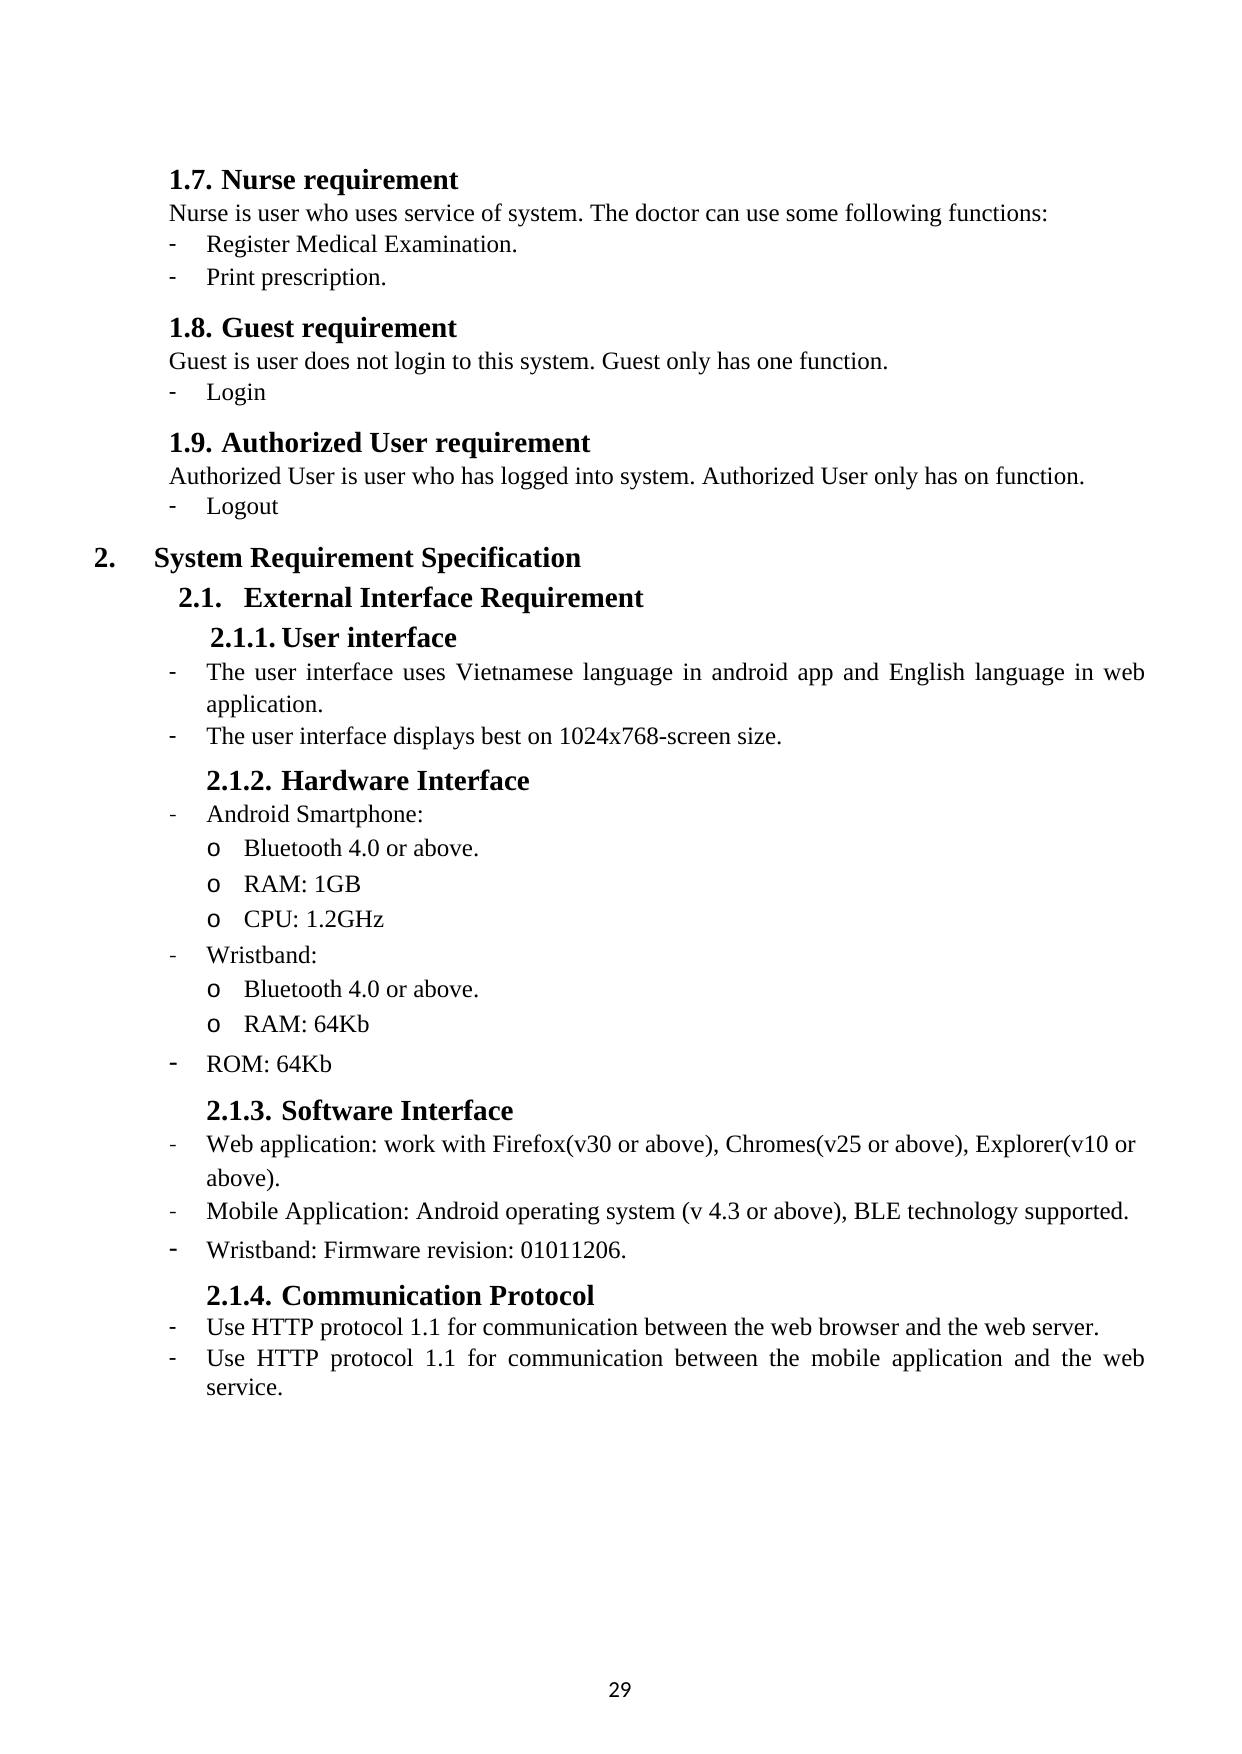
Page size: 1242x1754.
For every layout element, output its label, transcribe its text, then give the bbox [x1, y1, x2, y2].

list Use HTTP protocol 1.1 for communication between the web browser and the web server. [169, 1311, 1146, 1342]
list Mobile Application: Android operating system (v 4.3 or above), BLE technology supported. [169, 1196, 1146, 1225]
subtitle External Interface Requirement [169, 580, 1146, 614]
list ROM: 64Kb [169, 1044, 1146, 1080]
list Web application: work with Firefox(v30 or above), Chromes(v25 or above), Explorer(v10 or above). [169, 1129, 1146, 1191]
list Wristband: [169, 940, 1146, 969]
list Bluetooth 4.0 or above. [206, 974, 1146, 1004]
list Wristband: Firmware revision: 01011206. [169, 1230, 1146, 1265]
list Use HTTP protocol 1.1 for communication between the mobile application and the web service. [169, 1342, 1146, 1401]
text Authorized User is user who has logged into system. Authorized User only has on function. [169, 461, 1146, 490]
list RAM: 64Kb [206, 1009, 1146, 1040]
list RAM: 1GB [206, 869, 1146, 900]
list The user interface displays best on 1024x768-screen size. [169, 720, 1146, 751]
subtitle User interface [210, 620, 1146, 654]
subtitle Hardware Interface [206, 763, 1146, 797]
list Register Medical Examination. [169, 228, 1146, 259]
list Print prescription. [169, 261, 1146, 291]
list Logout [169, 490, 1146, 521]
subtitle Software Interface [206, 1093, 1146, 1126]
subtitle Communication Protocol [206, 1278, 1146, 1311]
list CPU: 1.2GHz [206, 904, 1146, 935]
list Android Smartphone: [169, 799, 1146, 829]
subtitle System Requirement Specification [94, 540, 1146, 573]
list Nurse is user who uses service of system. The doctor can use some following functions: [169, 198, 1146, 227]
list Login [169, 376, 1146, 407]
subtitle Guest requirement [169, 310, 1146, 343]
list The user interface uses Vietnamese language in android app and English language in web application. [169, 657, 1146, 718]
subtitle Authorized User requirement [169, 425, 1146, 459]
list Bluetooth 4.0 or above. [206, 833, 1146, 864]
subtitle Nurse requirement [169, 162, 1146, 196]
text Guest is user does not login to this system. Guest only has one function. [169, 346, 1146, 375]
